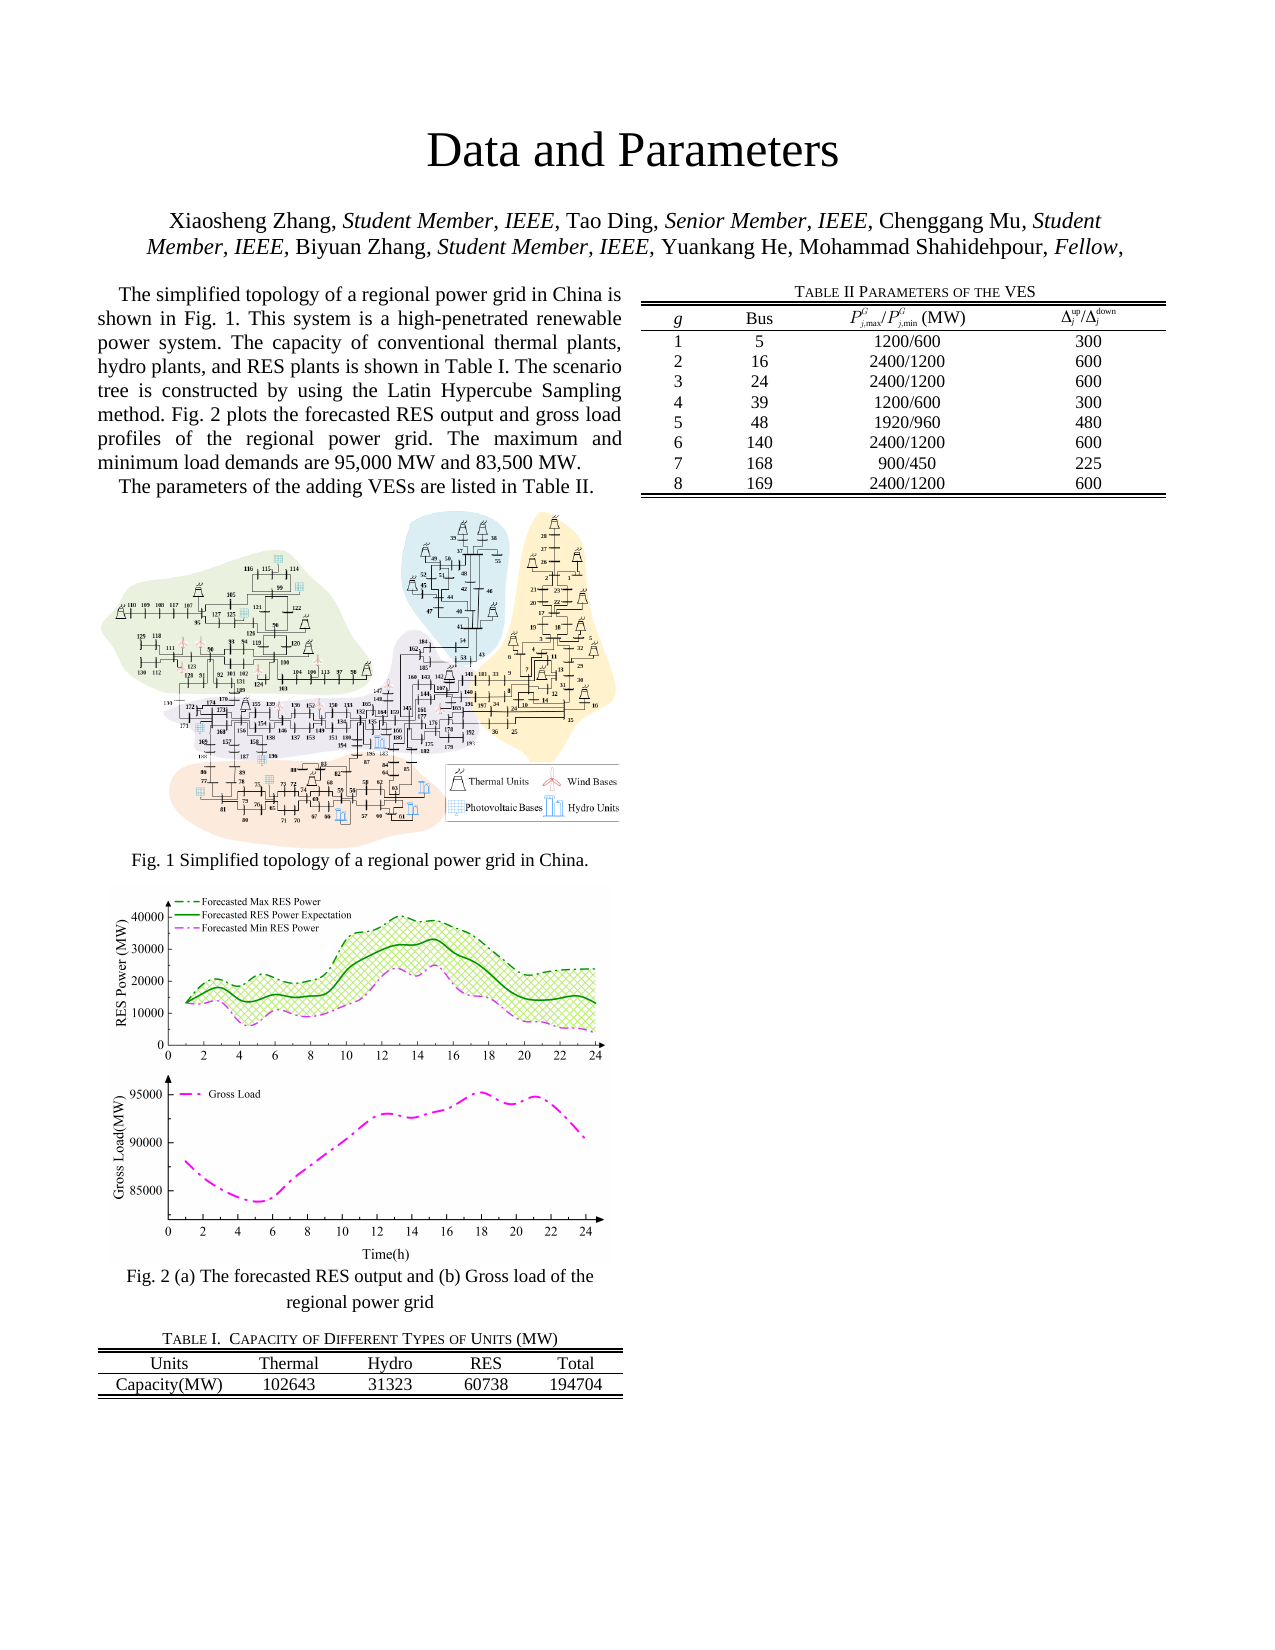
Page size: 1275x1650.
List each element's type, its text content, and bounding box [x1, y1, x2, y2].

table_header g [641, 306, 715, 330]
table_cell 140 [715, 432, 804, 453]
table_cell 600 [1010, 351, 1166, 371]
table_cell 900/450 [804, 453, 1010, 473]
table_cell 16 [715, 351, 804, 371]
text Table I. Capacity of Different Types of Units (MW) [97, 1329, 622, 1348]
table_cell 2400/1200 [804, 351, 1010, 371]
table_cell 600 [1010, 473, 1166, 493]
table_cell 1 [641, 331, 715, 351]
table_header Total [529, 1353, 622, 1373]
table_header Units [98, 1353, 241, 1373]
title Data and Parameters [145, 119, 1120, 177]
table_cell 1200/600 [804, 331, 1010, 351]
table_cell 194704 [529, 1374, 622, 1394]
table_cell 5 [641, 412, 715, 432]
table_cell 600 [1010, 371, 1166, 392]
table_cell 2400/1200 [804, 432, 1010, 453]
table_cell 7 [641, 453, 715, 473]
table_cell 3 [641, 371, 715, 392]
text The parameters of the adding VESs are listed in Table II. [97, 474, 622, 498]
table_cell 600 [1010, 432, 1166, 453]
table_cell 48 [715, 412, 804, 432]
table_cell 2400/1200 [804, 473, 1010, 493]
table_header RES [443, 1353, 529, 1373]
table_cell 300 [1010, 331, 1166, 351]
table_header Hydro [337, 1353, 443, 1373]
text The simplified topology of a regional power grid in China is shown in Fig. 1. This system is a high-penetrated renewable power system. The capacity of conventional thermal plants, hydro plants, and RES plants is shown in Table I. The scenario tree is constructed by using the Latin Hypercube Sampling method. Fig. 2 plots the forecasted RES output and gross load profiles of the regional power grid. The maximum and minimum load demands are 95,000 MW and 83,500 MW. [97, 105, 622, 474]
text Fig. 2 (a) The forecasted RES output and (b) Gross load of the regional power grid [97, 1265, 622, 1312]
table_cell 480 [1010, 412, 1166, 432]
table_cell 1200/600 [804, 392, 1010, 412]
table_cell 169 [715, 473, 804, 493]
text Fig. 1 Simplified topology of a regional power grid in China. [97, 848, 622, 870]
table_cell 2400/1200 [804, 371, 1010, 392]
table_cell 8 [641, 473, 715, 493]
table_header PG j,max/PG j,min (MW) [804, 306, 1010, 330]
table_cell 4 [641, 392, 715, 412]
text Xiaosheng Zhang, Student Member, IEEE, Tao Ding, Senior Member, IEEE, Chenggang Mu, Student Member, IEEE, Biyuan Zhang, Student Member, IEEE, Yuankang He, Mohammad Shahidehpour, Fellow, IEEE [134, 207, 1136, 262]
table_cell 168 [715, 453, 804, 473]
table_header up j/down j [1010, 306, 1166, 330]
table_cell 60738 [443, 1374, 529, 1394]
table_cell 2 [641, 351, 715, 371]
table_cell 6 [641, 432, 715, 453]
table_header Bus [715, 306, 804, 330]
table_cell 39 [715, 392, 804, 412]
table_header Thermal [241, 1353, 337, 1373]
text Table II Parameters of the VES [652, 105, 1177, 301]
table_cell 1920/960 [804, 412, 1010, 432]
table_cell 5 [715, 331, 804, 351]
table_cell 24 [715, 371, 804, 392]
table_cell 102643 [241, 1374, 337, 1394]
table_cell Capacity(MW) [98, 1374, 241, 1394]
table_cell 225 [1010, 453, 1166, 473]
table_cell 31323 [337, 1374, 443, 1394]
table_cell 300 [1010, 392, 1166, 412]
picture [107, 886, 613, 1265]
